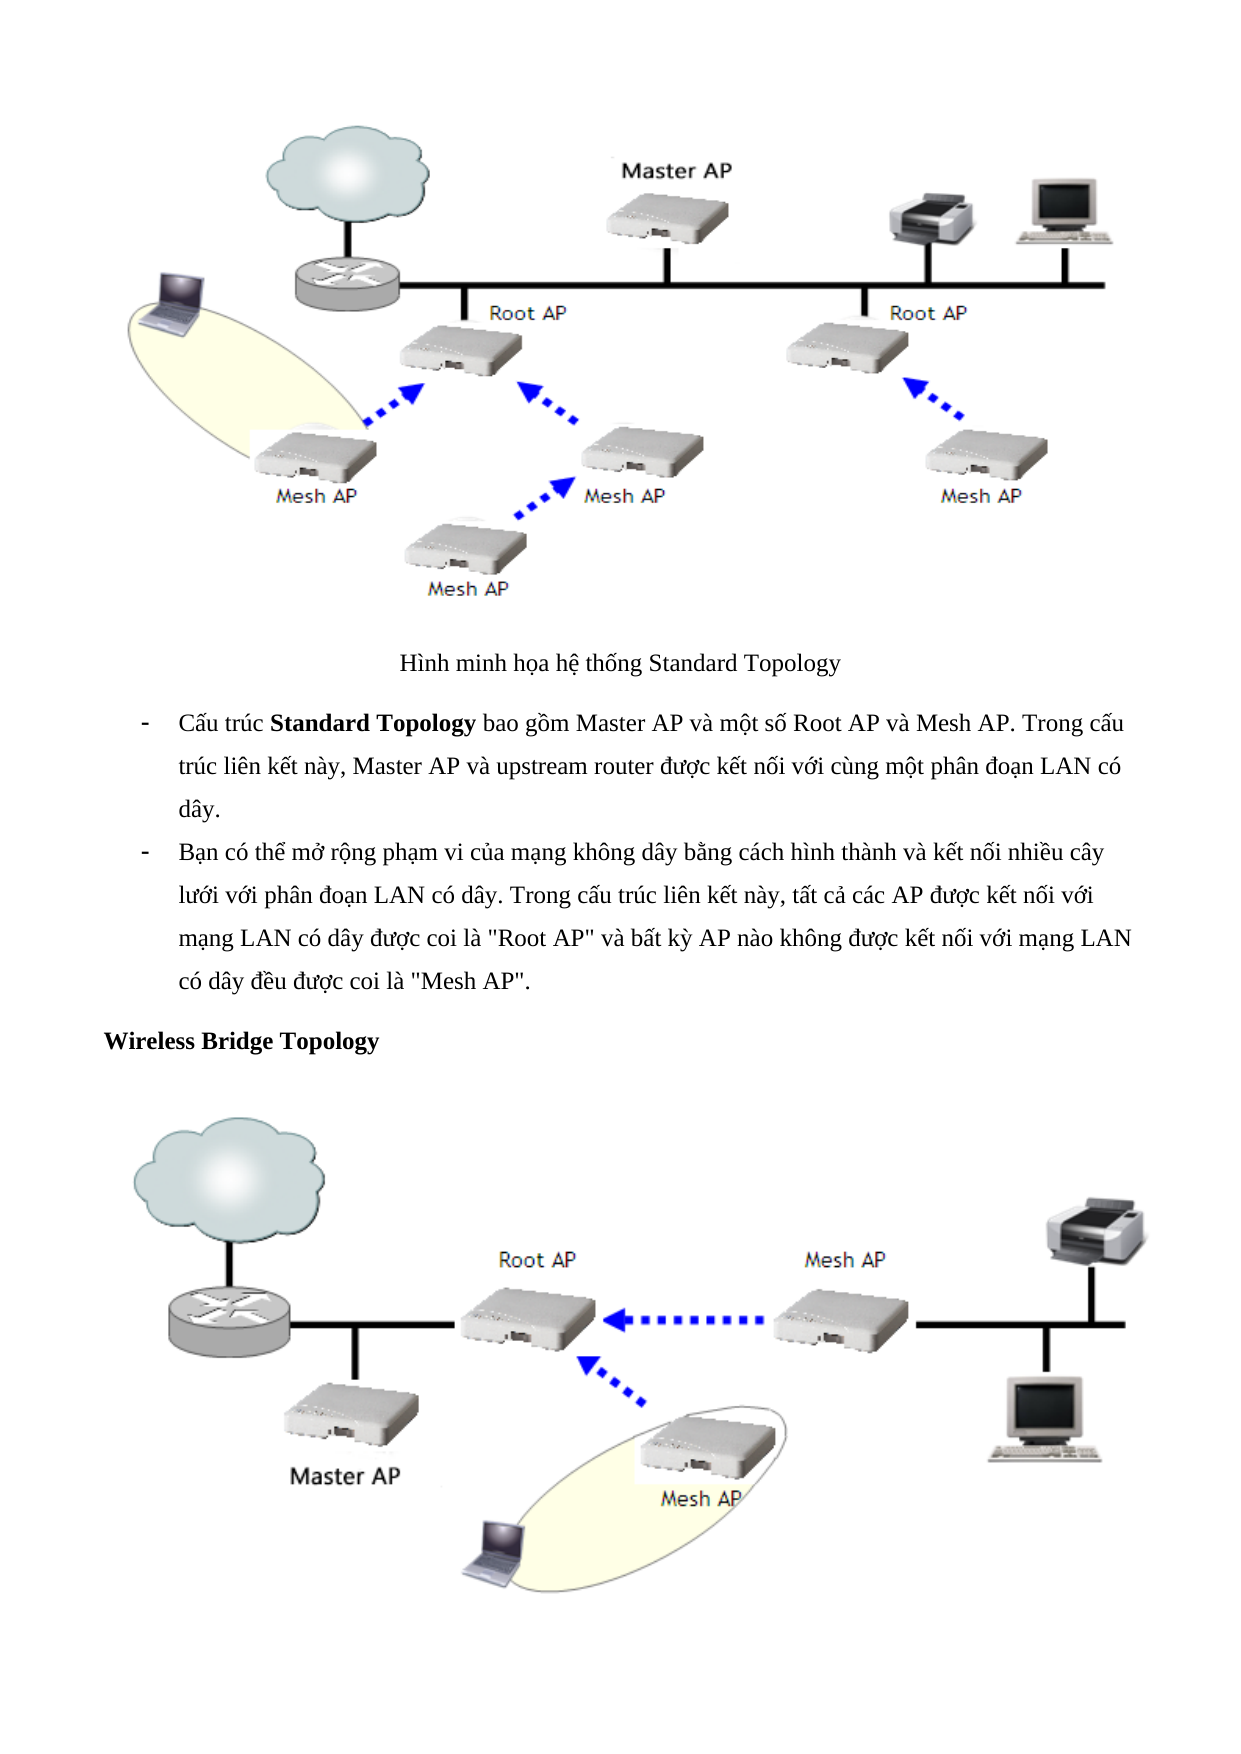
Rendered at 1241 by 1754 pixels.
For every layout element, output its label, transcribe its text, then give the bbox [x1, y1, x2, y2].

text Wireless Bridge Topology [103, 1026, 1137, 1055]
picture [103, 1086, 1176, 1625]
list Bạn có thể mở rộng phạm vi của mạng không dây bằng cách hình thành và kết nối nhiều cây lưới với phân đoạn LAN có dây. Trong cấu trúc liên kết này, tất cả các AP được kết nối với mạng LAN có dây được coi là "Root AP" và bất kỳ AP nào không được kết nối với mạng LAN có dây đều được coi là "Mesh AP". [141, 837, 1137, 995]
text Hình minh họa hệ thống Standard Topology [103, 648, 1137, 677]
list Cấu trúc Standard Topology bao gồm Master AP và một số Root AP và Mesh AP. Trong cấu trúc liên kết này, Master AP và upstream router được kết nối với cùng một phân đoạn LAN có dây. [141, 708, 1137, 823]
picture [103, 88, 1162, 617]
